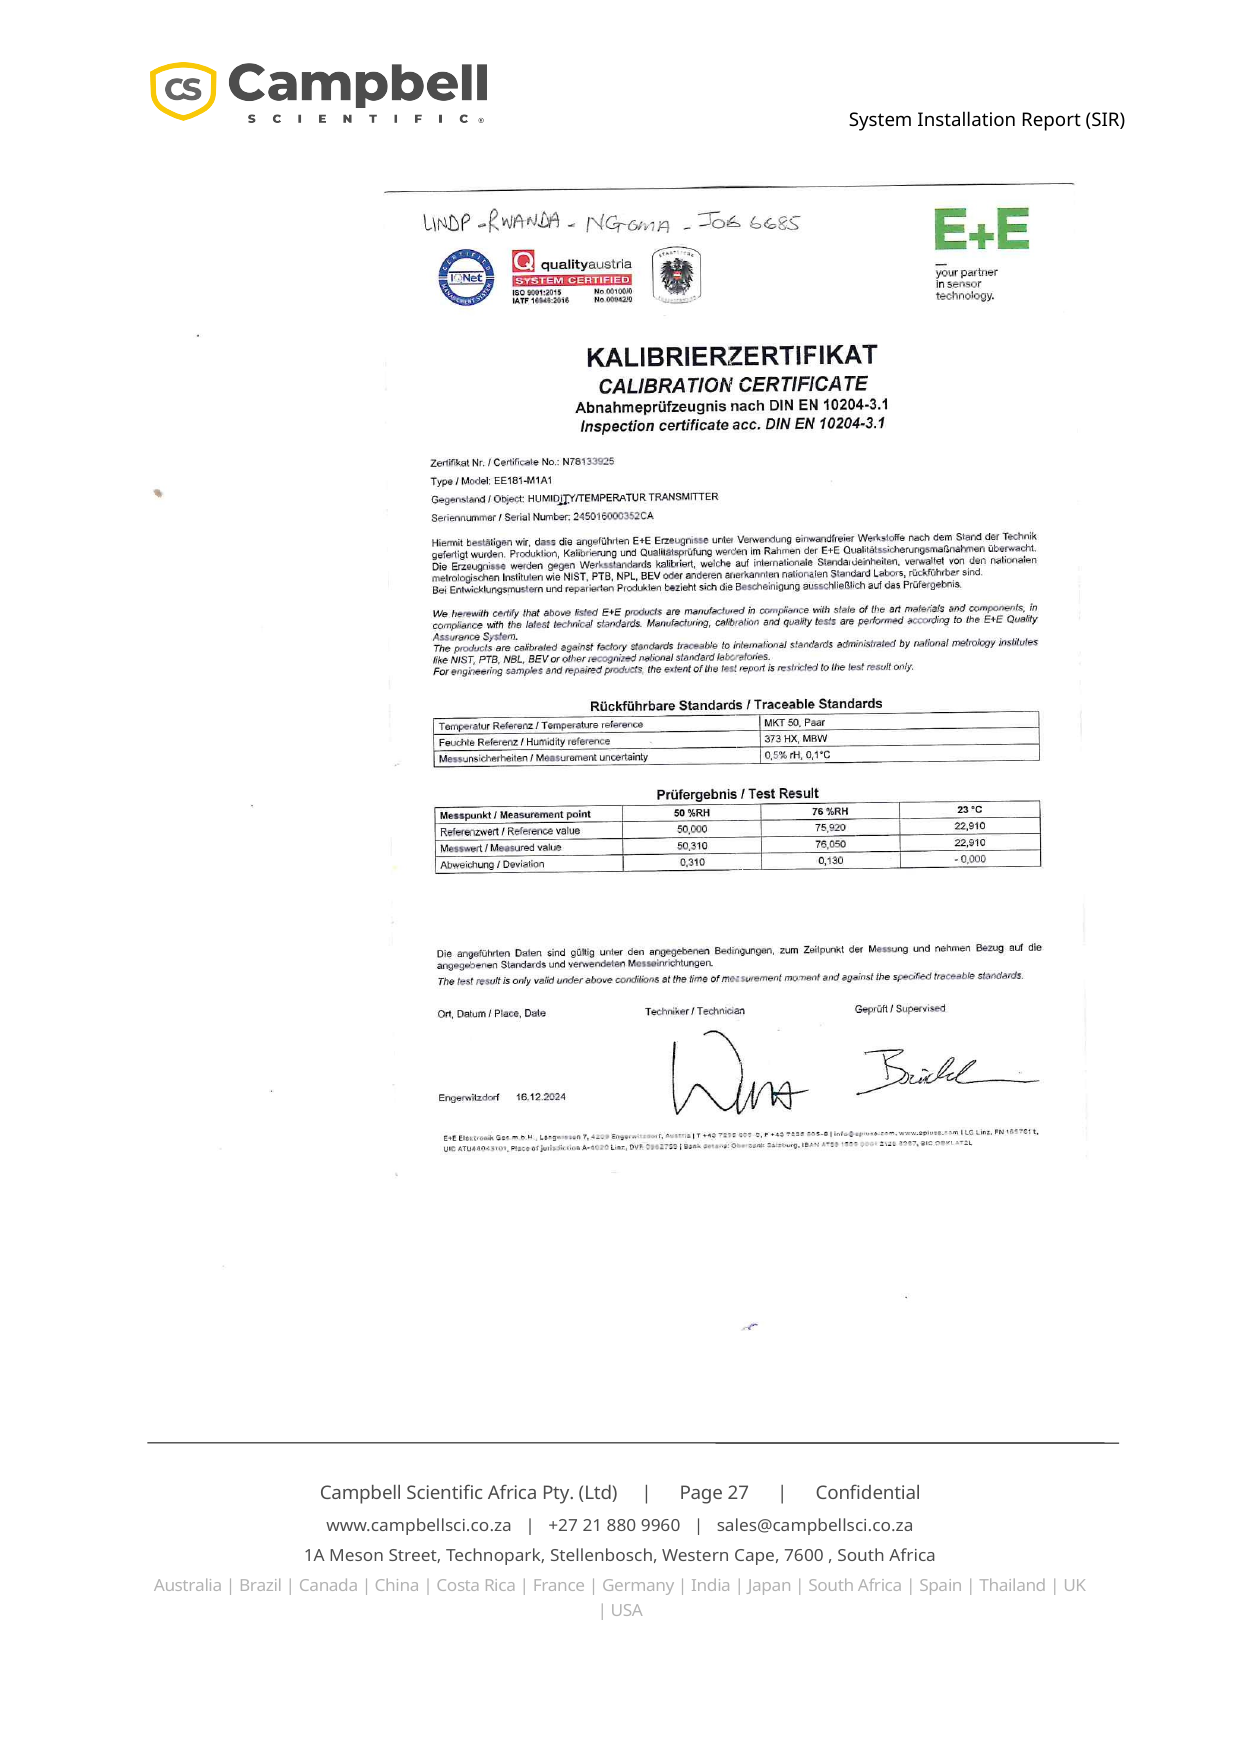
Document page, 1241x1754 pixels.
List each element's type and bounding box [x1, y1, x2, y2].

picture [150, 181, 1091, 1412]
picture [150, 62, 487, 123]
